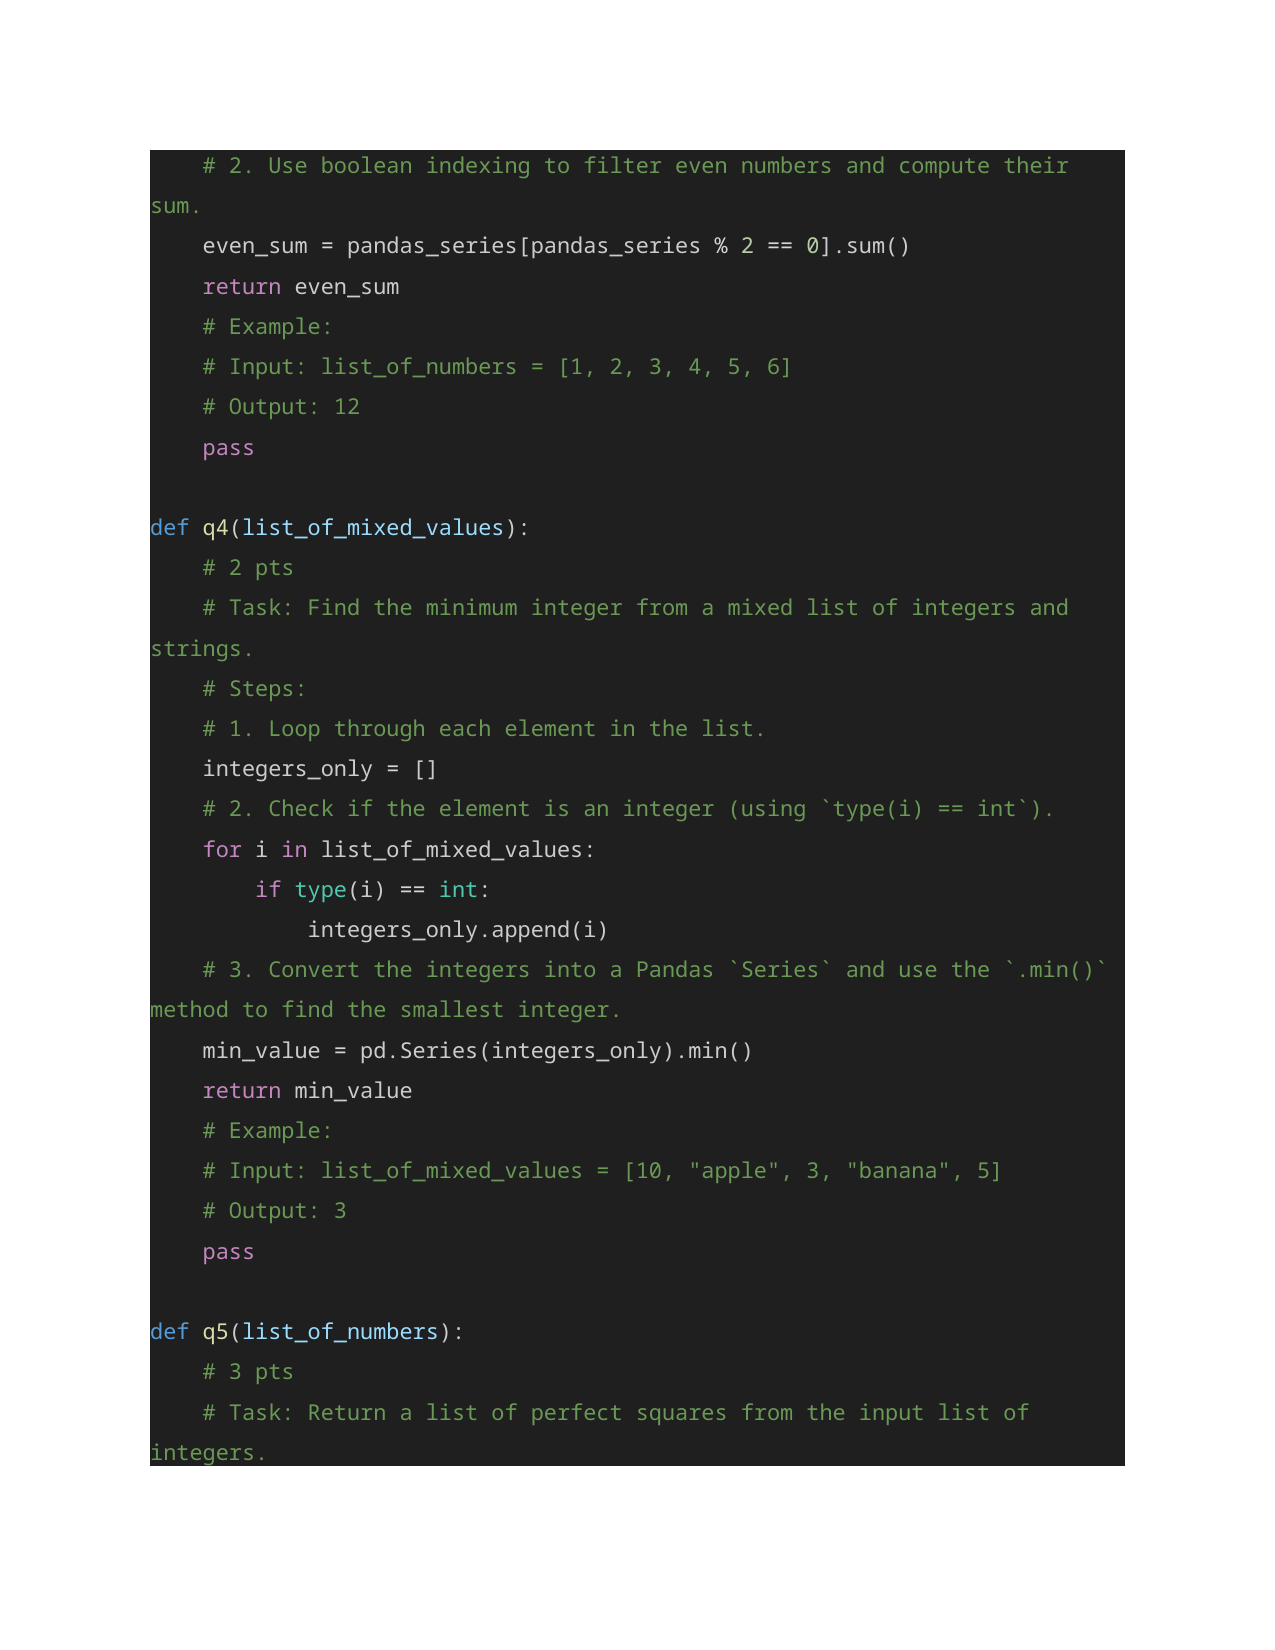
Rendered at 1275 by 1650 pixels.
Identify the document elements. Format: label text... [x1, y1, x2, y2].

text # Example: [150, 311, 1125, 341]
text # 3 pts [150, 1356, 1125, 1386]
text def q5(list_of_numbers): [150, 1316, 1125, 1346]
text return even_sum [150, 271, 1125, 300]
text integers_only = [] [150, 753, 1125, 783]
text # Example: [150, 1115, 1125, 1145]
text # 2 pts [150, 552, 1125, 582]
text # 3. Convert the integers into a Pandas `Series` and use the `.min()` method to find the smallest integer. [150, 954, 1125, 1024]
text # Steps: [150, 673, 1125, 702]
text even_sum = pandas_series[pandas_series % 2 == 0].sum() [150, 230, 1125, 260]
text # Output: 3 [150, 1195, 1125, 1225]
text # 2. Check if the element is an integer (using `type(i) == int`). [150, 793, 1125, 823]
text pass [150, 1236, 1125, 1265]
text # Task: Return a list of perfect squares from the input list of integers. [150, 1396, 1125, 1466]
text return min_value [150, 1075, 1125, 1104]
text # Input: list_of_mixed_values = [10, "apple", 3, "banana", 5] [150, 1155, 1125, 1185]
text # 2. Use boolean indexing to filter even numbers and compute their sum. [150, 150, 1125, 220]
text # Output: 12 [150, 391, 1125, 421]
text if type(i) == int: [150, 874, 1125, 903]
text integers_only.append(i) [150, 914, 1125, 944]
text pass [150, 431, 1125, 461]
text def q4(list_of_mixed_values): [150, 512, 1125, 542]
text for i in list_of_mixed_values: [150, 833, 1125, 863]
text # 1. Loop through each element in the list. [150, 713, 1125, 743]
text min_value = pd.Series(integers_only).min() [150, 1034, 1125, 1064]
text # Input: list_of_numbers = [1, 2, 3, 4, 5, 6] [150, 351, 1125, 381]
text # Task: Find the minimum integer from a mixed list of integers and strings. [150, 592, 1125, 662]
